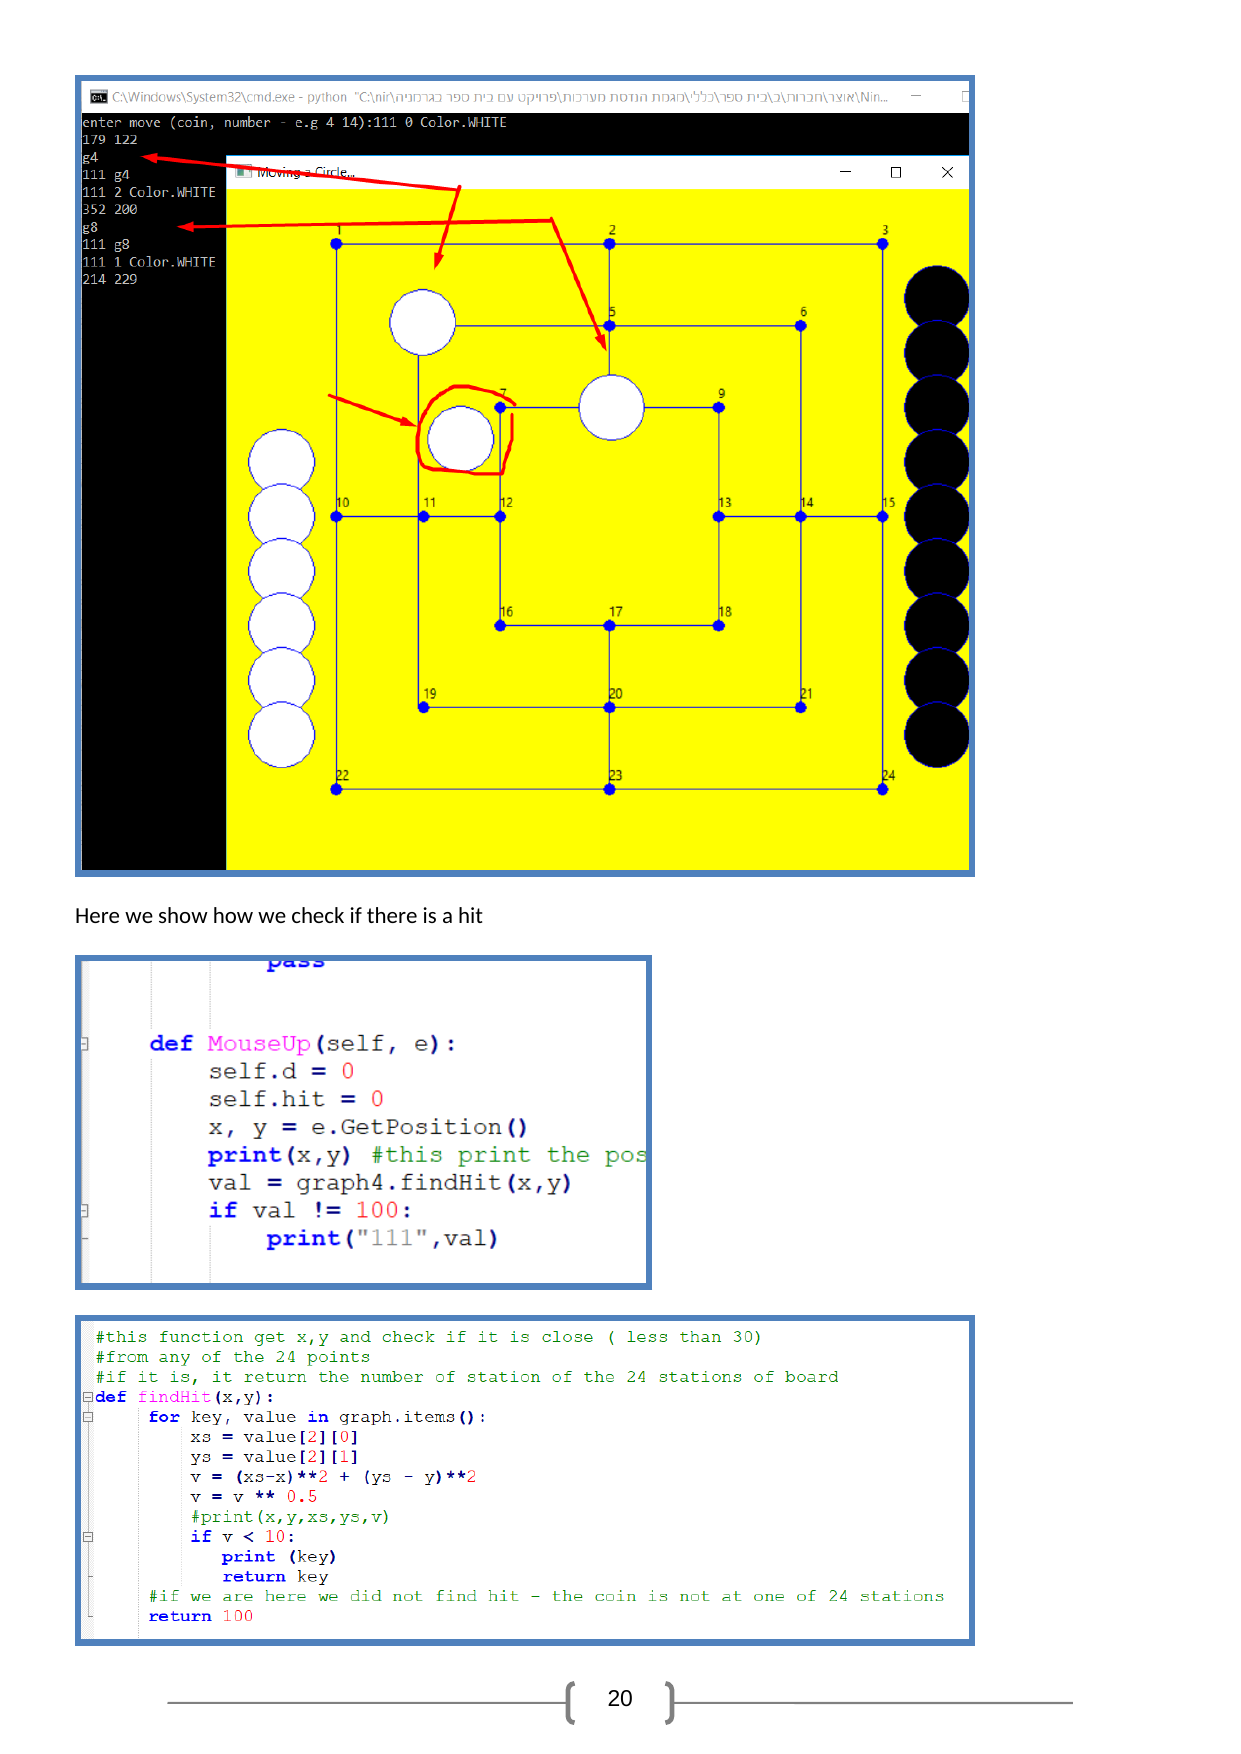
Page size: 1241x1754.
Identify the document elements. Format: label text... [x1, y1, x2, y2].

picture [81, 81, 969, 870]
picture [81, 961, 646, 1283]
picture [81, 1321, 969, 1639]
text Here we show how we check if there is a hit [75, 902, 1165, 930]
